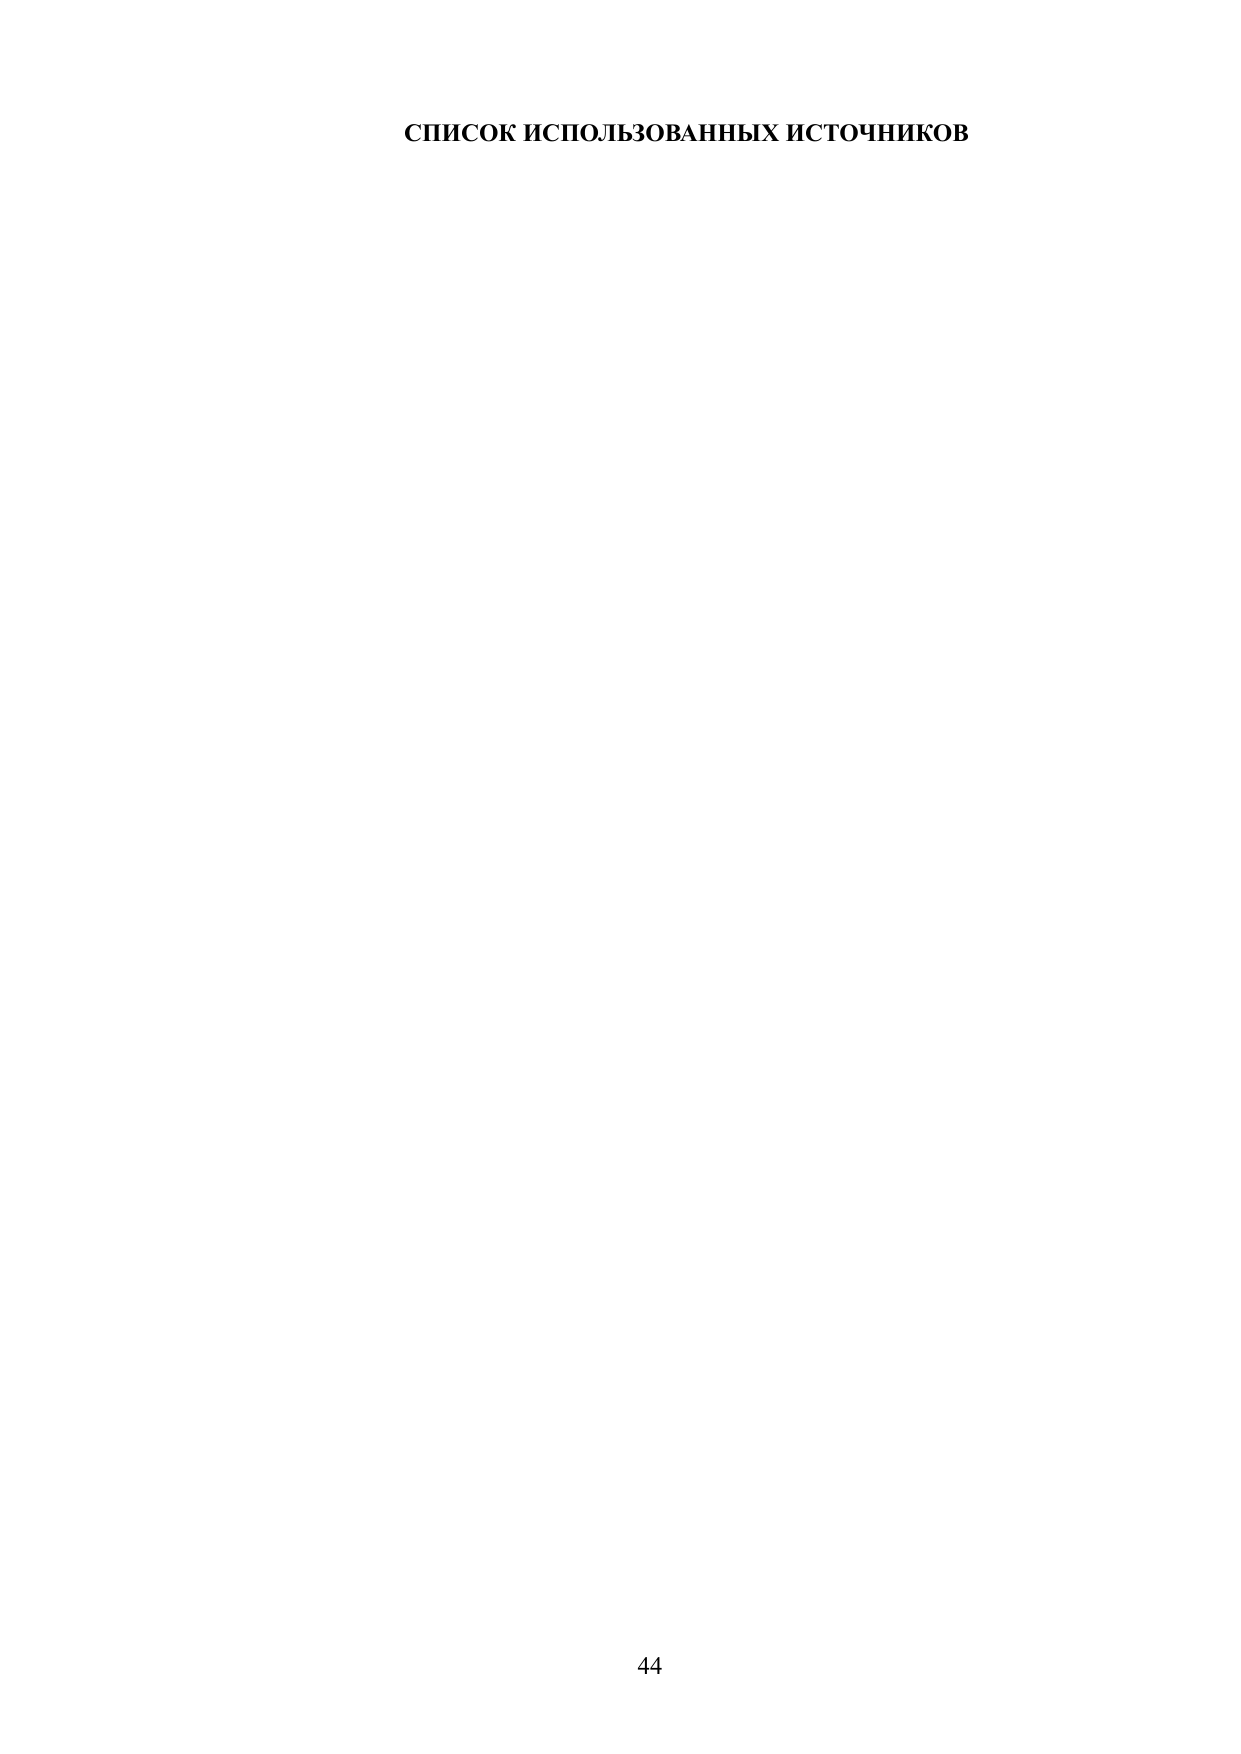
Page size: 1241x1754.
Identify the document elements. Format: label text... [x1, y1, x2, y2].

text Список использованных источников [148, 118, 1152, 147]
